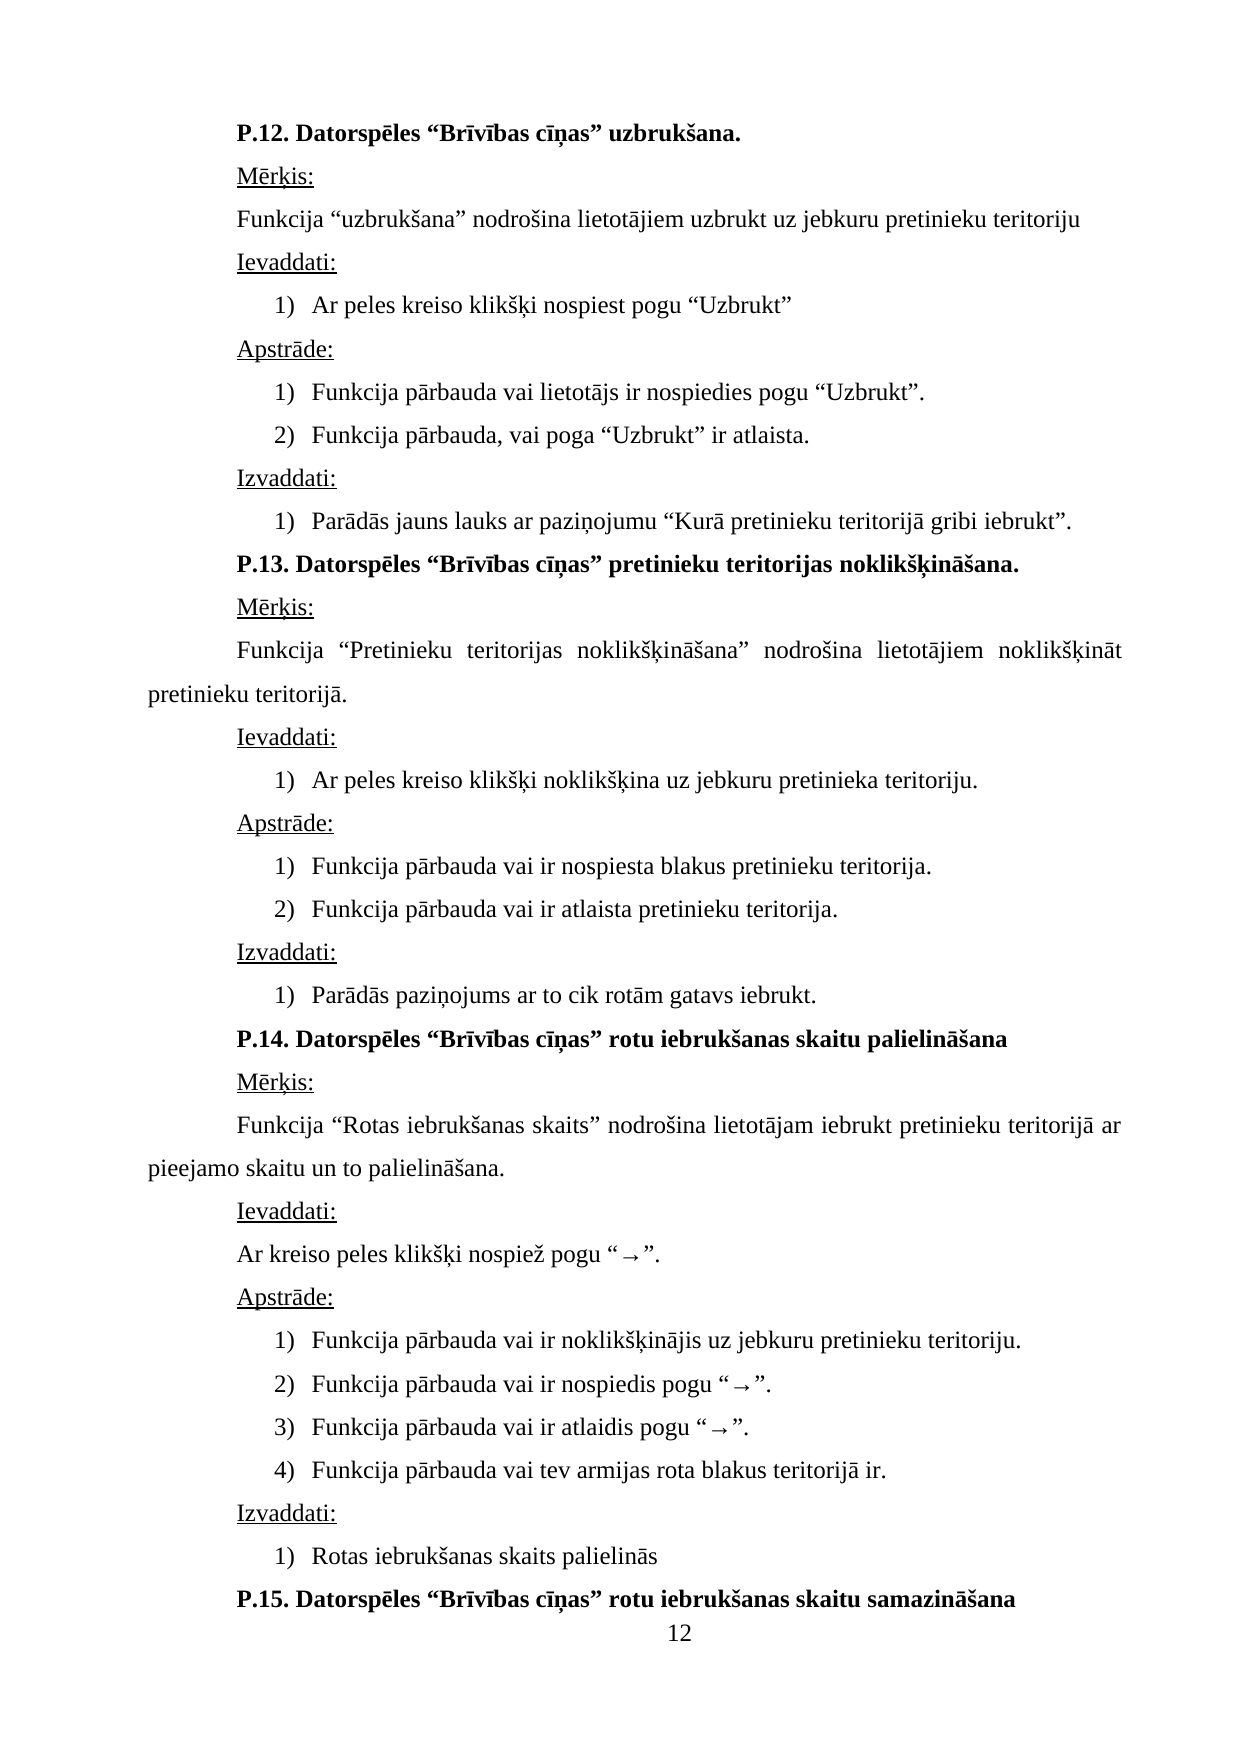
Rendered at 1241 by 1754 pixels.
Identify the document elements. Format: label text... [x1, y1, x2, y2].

text P.13. Datorspēles “Brīvības cīņas” pretinieku teritorijas noklikšķināšana. [148, 549, 1122, 578]
text Apstrāde: [148, 1282, 1122, 1311]
text Mērķis: [148, 592, 1122, 621]
list Funkcija pārbauda vai ir atlaidis pogu “→”. [274, 1412, 1122, 1441]
text Izvaddati: [148, 1498, 1122, 1527]
list Funkcija pārbauda, vai poga “Uzbrukt” ir atlaista. [274, 420, 1122, 449]
text Mērķis: [148, 1067, 1122, 1096]
text P.12. Datorspēles “Brīvības cīņas” uzbrukšana. [161, 118, 1122, 147]
list Funkcija pārbauda vai tev armijas rota blakus teritorijā ir. [274, 1455, 1122, 1484]
list Ar peles kreiso klikšķi noklikšķina uz jebkuru pretinieka teritoriju. [274, 765, 1122, 794]
text Apstrāde: [148, 808, 1122, 837]
list Parādās paziņojums ar to cik rotām gatavs iebrukt. [274, 981, 1122, 1009]
text Ievaddati: [148, 1196, 1122, 1225]
list Funkcija pārbauda vai ir nospiedis pogu “→”. [274, 1369, 1122, 1397]
text Izvaddati: [148, 937, 1122, 966]
list Funkcija pārbauda vai ir noklikšķinājis uz jebkuru pretinieku teritoriju. [274, 1326, 1122, 1354]
text Ievaddati: [148, 247, 1122, 276]
text Apstrāde: [148, 334, 1122, 362]
text Ar kreiso peles klikšķi nospiež pogu “→”. [148, 1239, 1122, 1268]
text Izvaddati: [148, 463, 1122, 492]
text P.15. Datorspēles “Brīvības cīņas” rotu iebrukšanas skaitu samazināšana [148, 1584, 1122, 1613]
text Ievaddati: [148, 722, 1122, 751]
text Funkcija “Rotas iebrukšanas skaits” nodrošina lietotājam iebrukt pretinieku teritorijā ar pieejamo skaitu un to palielināšana. [148, 1110, 1122, 1182]
list Funkcija pārbauda vai ir nospiesta blakus pretinieku teritorija. [274, 851, 1122, 880]
list Ar peles kreiso klikšķi nospiest pogu “Uzbrukt” [274, 291, 1122, 319]
list Parādās jauns lauks ar paziņojumu “Kurā pretinieku teritorijā gribi iebrukt”. [274, 506, 1122, 535]
text Funkcija “Pretinieku teritorijas noklikšķināšana” nodrošina lietotājiem noklikšķināt pretinieku teritorijā. [148, 636, 1122, 707]
text Mērķis: [148, 161, 1122, 190]
list Rotas iebrukšanas skaits palielinās [274, 1541, 1122, 1570]
text P.14. Datorspēles “Brīvības cīņas” rotu iebrukšanas skaitu palielināšana [148, 1024, 1122, 1052]
list Funkcija pārbauda vai lietotājs ir nospiedies pogu “Uzbrukt”. [274, 377, 1122, 406]
list Funkcija pārbauda vai ir atlaista pretinieku teritorija. [274, 894, 1122, 923]
text Funkcija “uzbrukšana” nodrošina lietotājiem uzbrukt uz jebkuru pretinieku teritoriju [148, 204, 1122, 233]
